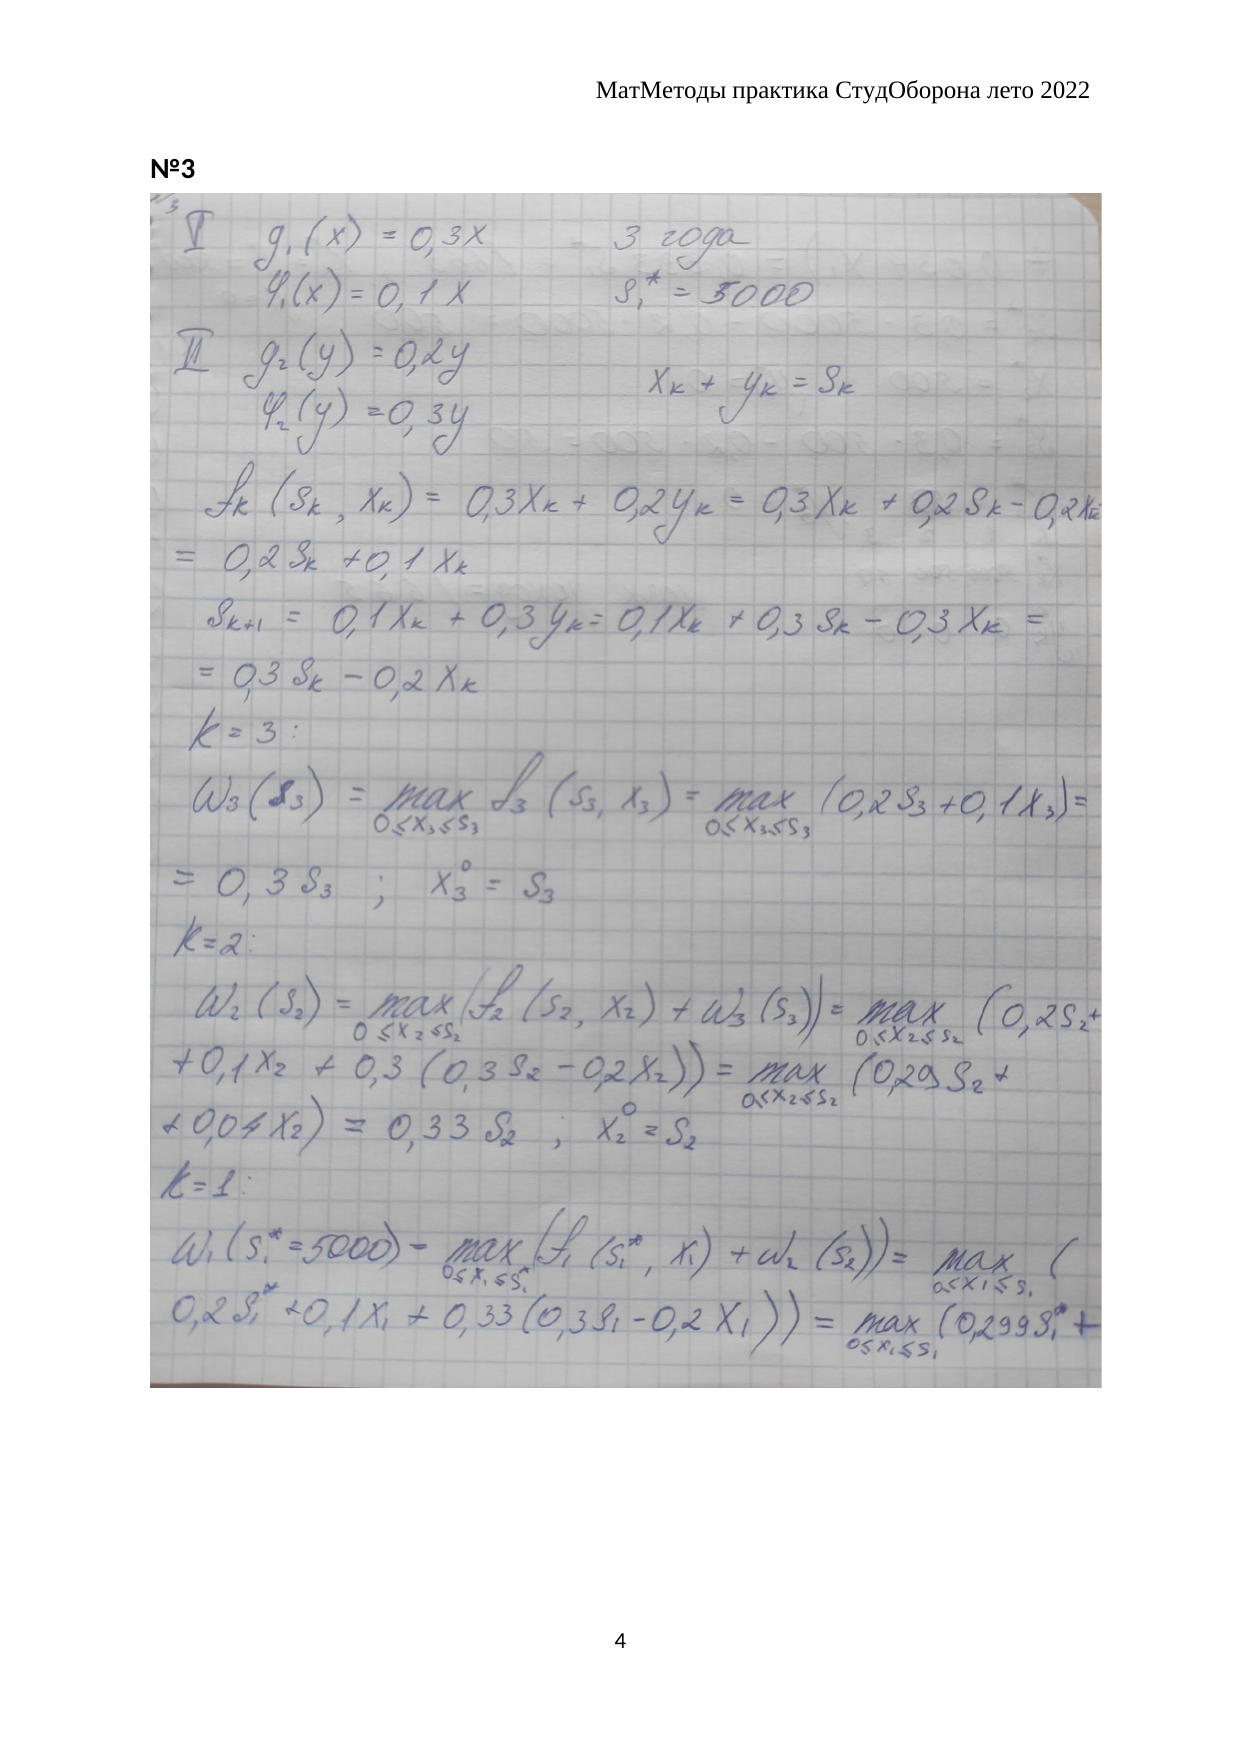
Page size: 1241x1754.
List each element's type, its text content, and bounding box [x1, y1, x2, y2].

picture [150, 193, 1102, 1388]
subtitle №3 [150, 150, 1090, 186]
